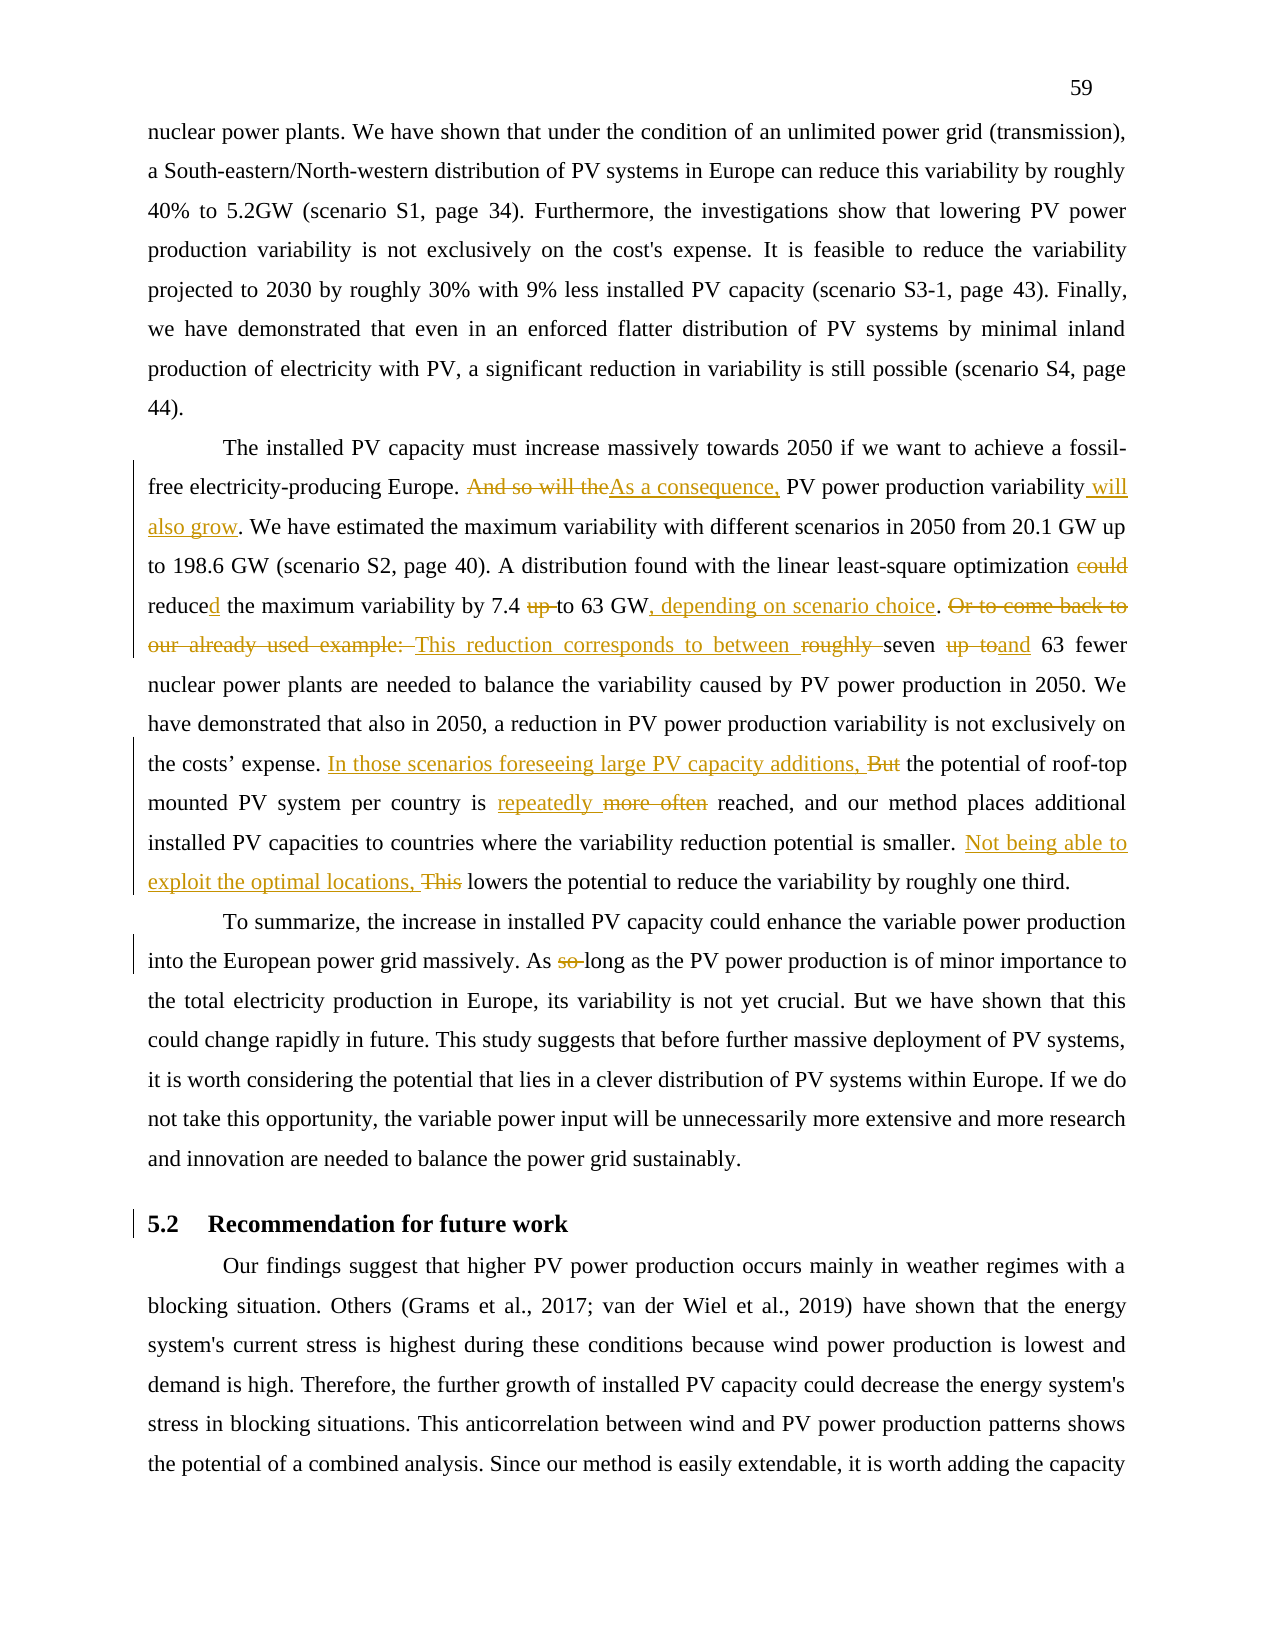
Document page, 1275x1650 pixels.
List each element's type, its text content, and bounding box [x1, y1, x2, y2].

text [148, 1252, 1127, 1476]
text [148, 118, 1127, 421]
text To summarize, the increase in installed PV capacity could enhance the variable power production into the European power grid massively. As long as the PV power production is of minor importance to the total electricity production in Europe, its variability is not yet crucial. But we have shown that this could change rapidly in future. This study suggests that before further massive deployment of PV systems, it is worth considering the potential that lies in a clever distribution of PV systems within Europe. If we do not take this opportunity, the variable power input will be unnecessarily more extensive and more research and innovation are needed to balance the power grid sustainably. [148, 908, 1127, 1171]
subtitle Recommendation for future work [147, 1209, 1127, 1238]
text The installed PV capacity must increase massively towards 2050 if we want to achieve a fossil-free electricity-producing Europe. PV power production variability. We have estimated the maximum variability with different scenarios in 2050 from 20.1 GW up to 198.6 GW (scenario S2, page 40). A distribution found with the linear least-square optimization reduce the maximum variability by 7.4 to 63 GW. seven 63 fewer nuclear power plants are needed to balance the variability caused by PV power production in 2050. We have demonstrated that also in 2050, a reduction in PV power production variability is not exclusively on the costs’ expense. the potential of roof-top mounted PV system per country is reached, and our method places additional installed PV capacities to countries where the variability reduction potential is smaller. lowers the potential to reduce the variability by roughly one third. [148, 434, 1127, 894]
